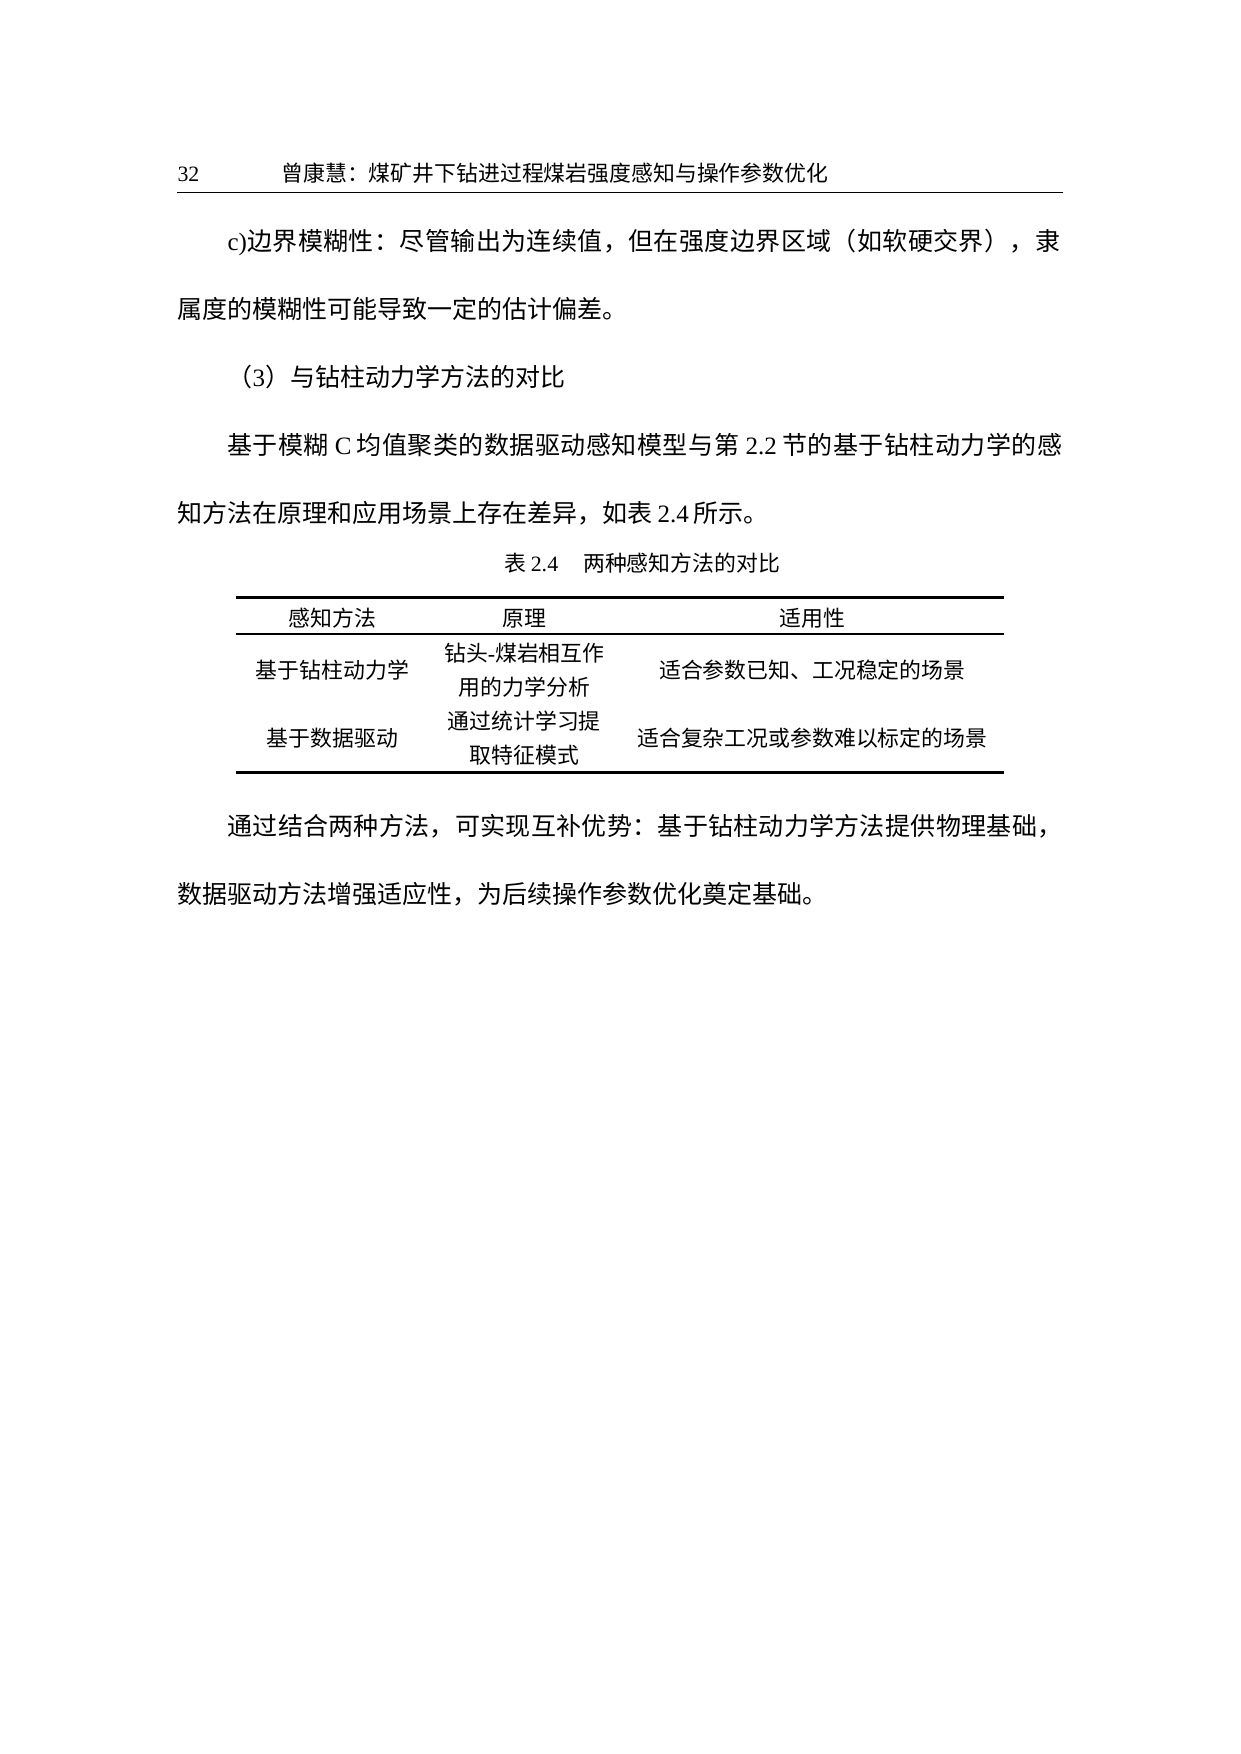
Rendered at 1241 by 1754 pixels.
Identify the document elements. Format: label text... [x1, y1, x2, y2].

text 基于模糊C均值聚类的数据驱动感知模型与第2.2节的基于钻柱动力学的感知方法在原理和应用场景上存在差异，如表2.4所示。 [177, 409, 1063, 545]
table_header 感知方法 [236, 599, 428, 633]
text 通过结合两种方法，可实现互补优势：基于钻柱动力学方法提供物理基础，数据驱动方法增强适应性，为后续操作参数优化奠定基础。 [177, 791, 1063, 927]
table_cell 基于钻柱动力学 [236, 635, 428, 703]
table_cell 通过统计学习提取特征模式 [428, 703, 620, 771]
table_cell 基于数据驱动 [236, 703, 428, 771]
table_header 适用性 [620, 599, 1004, 633]
text 表2.4 两种感知方法的对比 [177, 545, 1063, 579]
table_cell 适合复杂工况或参数难以标定的场景 [620, 703, 1004, 771]
text c)边界模糊性：尽管输出为连续值，但在强度边界区域（如软硬交界），隶属度的模糊性可能导致一定的估计偏差。 [177, 206, 1063, 342]
table_cell 适合参数已知、工况稳定的场景 [620, 635, 1004, 703]
table_header 原理 [428, 599, 620, 633]
table_cell 钻头-煤岩相互作用的力学分析 [428, 635, 620, 703]
text （3）与钻柱动力学方法的对比 [177, 342, 1063, 409]
